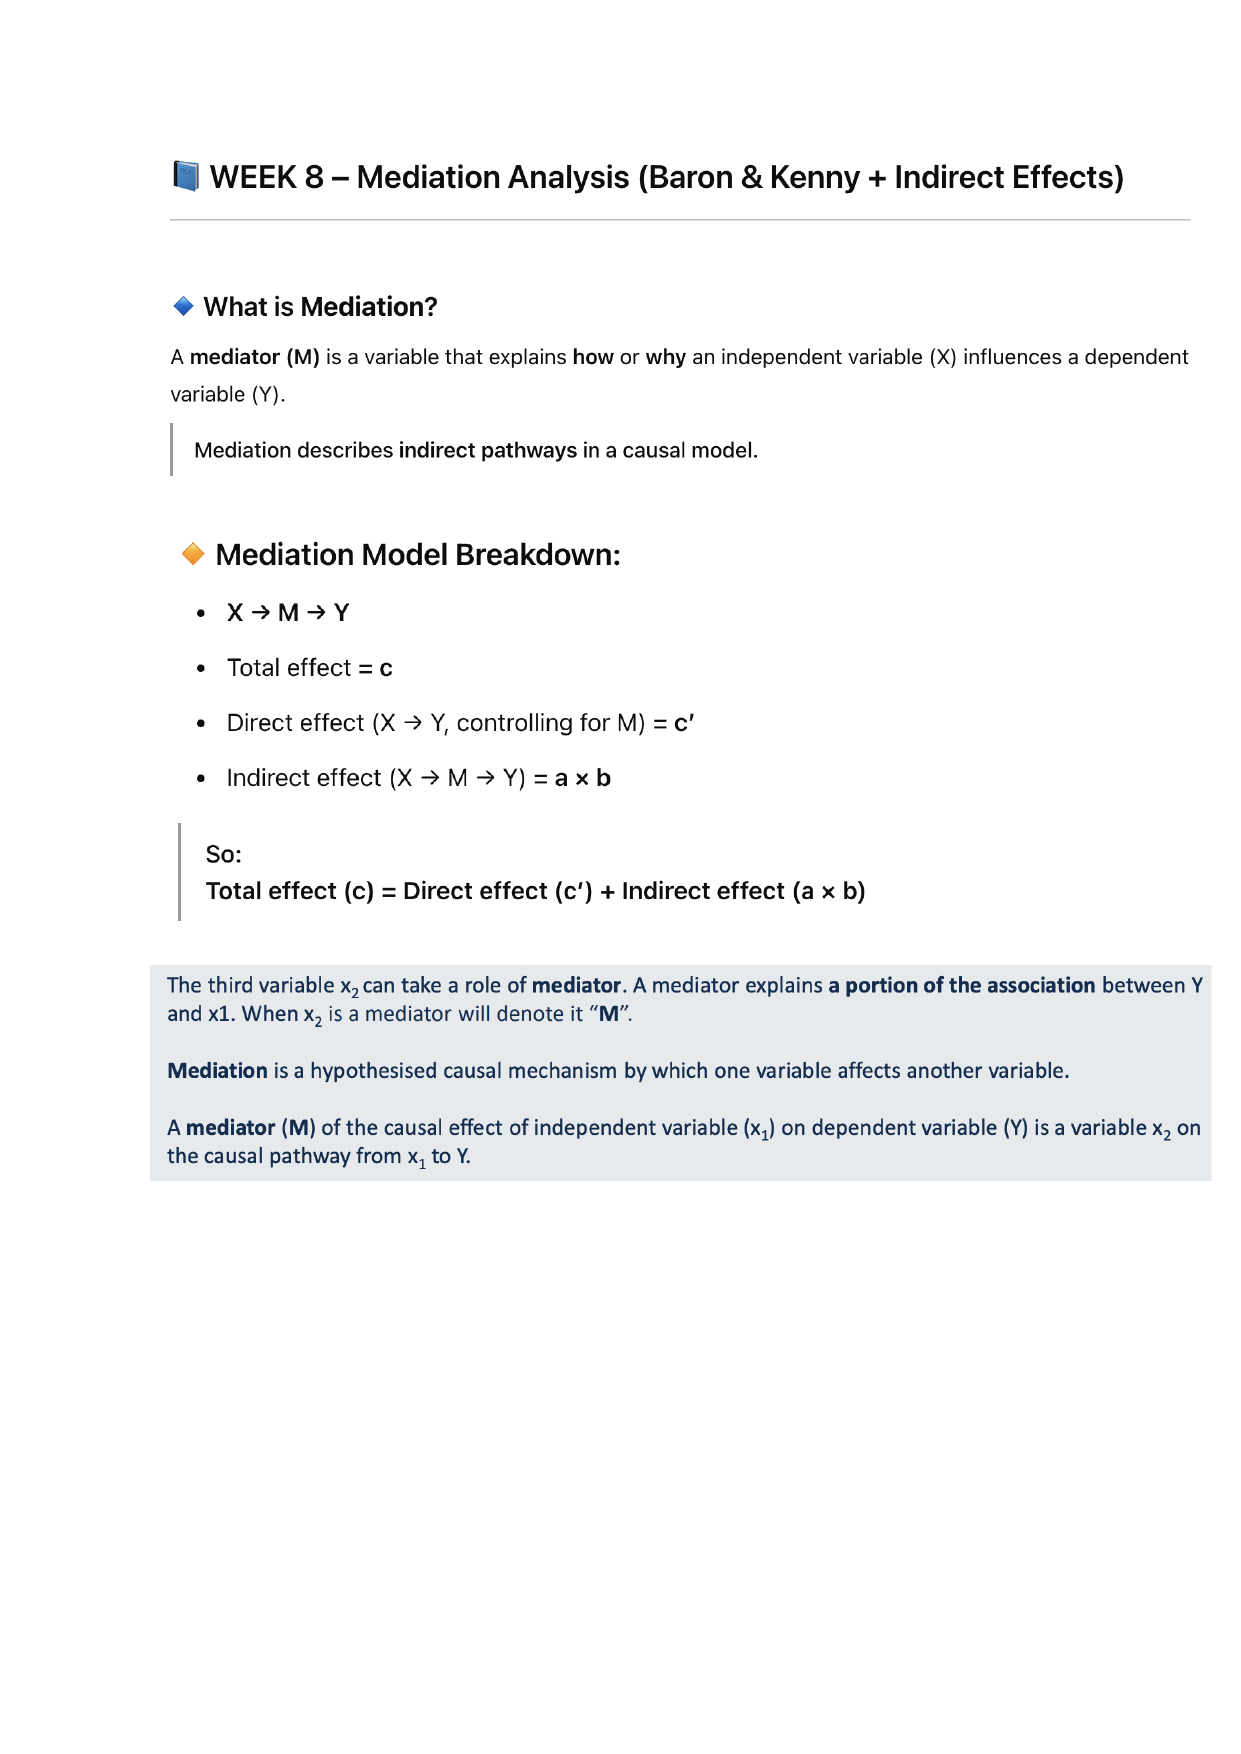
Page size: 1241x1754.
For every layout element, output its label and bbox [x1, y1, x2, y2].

picture [150, 528, 977, 944]
picture [150, 965, 1212, 1181]
picture [150, 150, 1218, 507]
